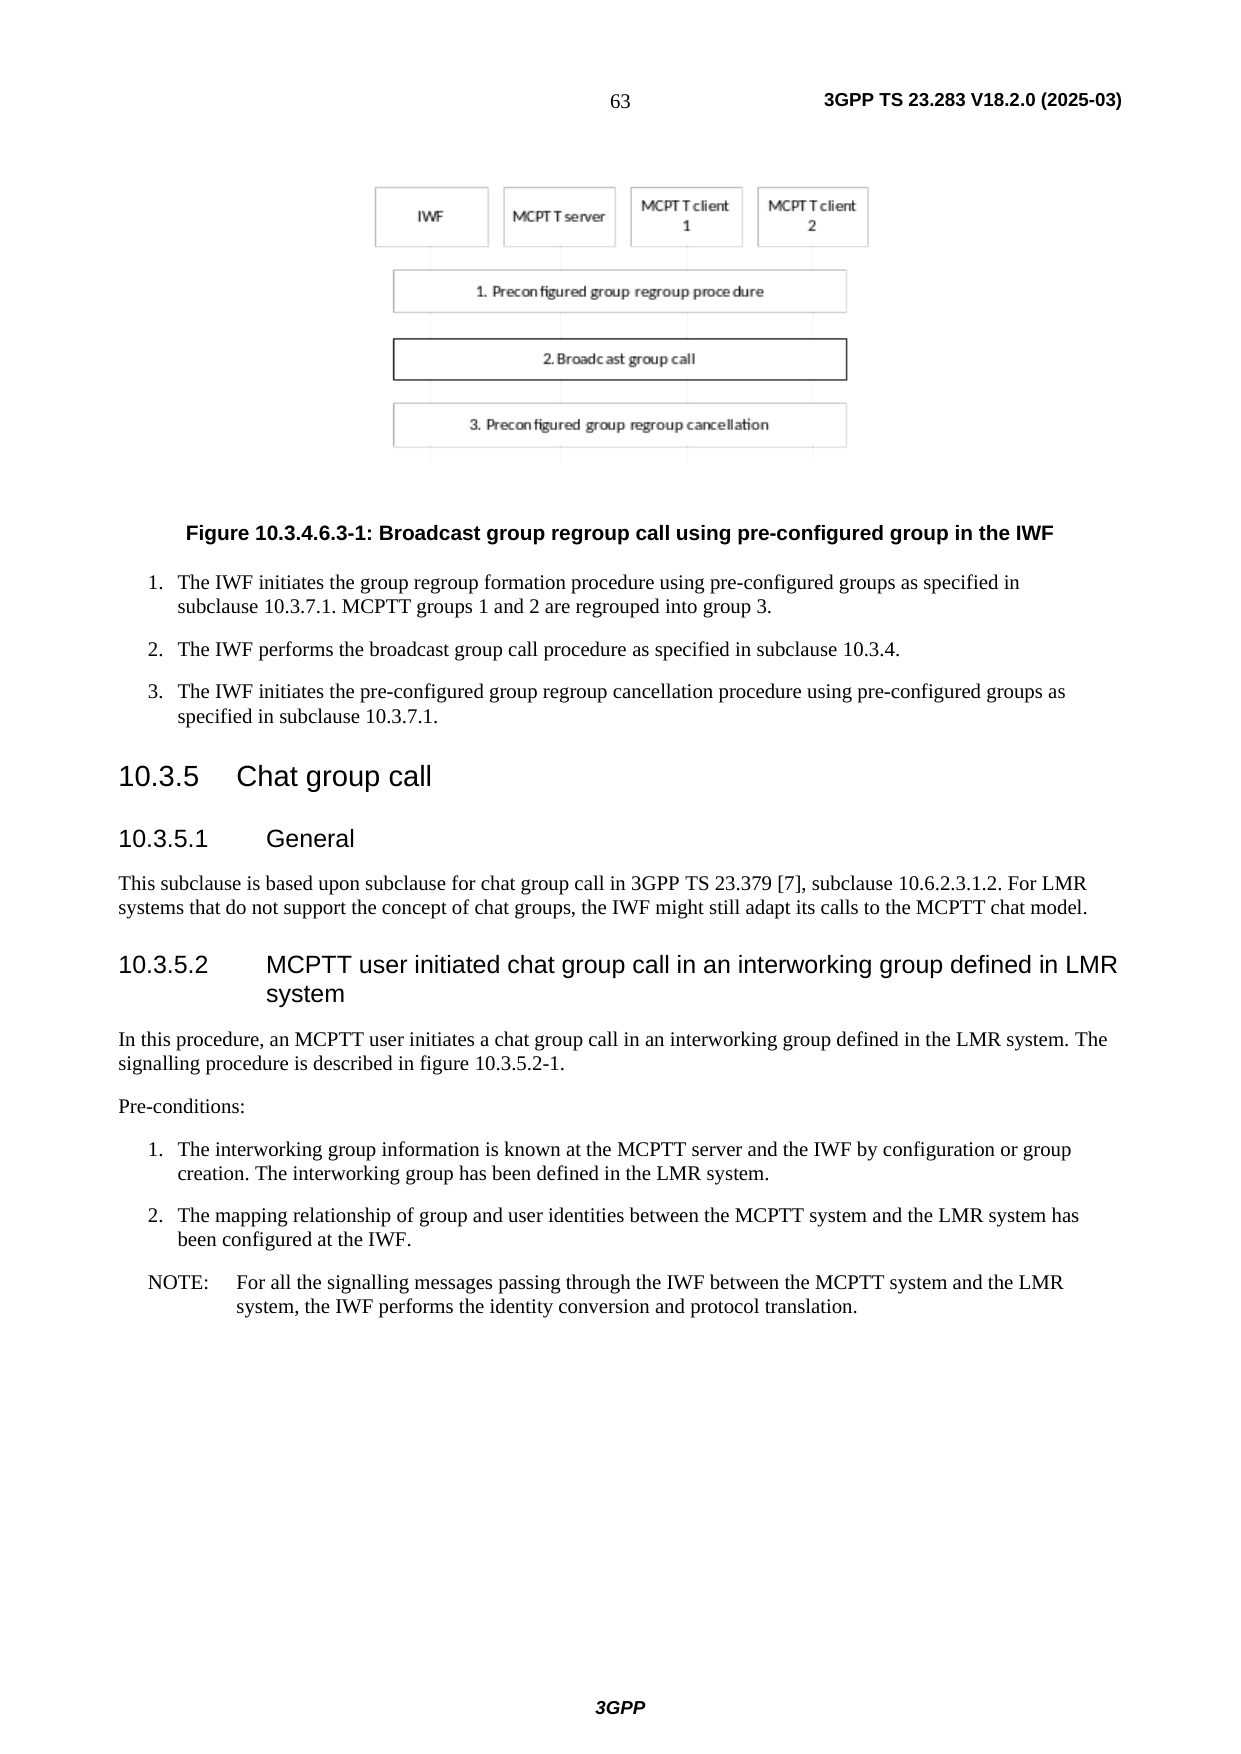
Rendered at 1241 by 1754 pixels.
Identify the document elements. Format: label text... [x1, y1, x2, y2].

text This subclause is based upon subclause for chat group call in 3GPP TS 23.379 [7], subclause 10.6.2.3.1.2. For LMR systems that do not support the concept of chat groups, the IWF might still adapt its calls to the MCPTT chat model. [118, 871, 1122, 919]
text 3. The IWF initiates the pre-configured group regroup cancellation procedure using pre-configured groups as specified in subclause 10.3.7.1. [148, 679, 1122, 728]
text Figure 10.3.4.6.3-1: Broadcast group regroup call using pre-configured group in the IWF [118, 521, 1122, 545]
text In this procedure, an MCPTT user initiates a chat group call in an interworking group defined in the LMR system. The signalling procedure is described in figure 10.3.5.2-1. [118, 1027, 1122, 1075]
subtitle 10.3.5 Chat group call [118, 759, 1122, 792]
subtitle 10.3.5.2 MCPTT user initiated chat group call in an interworking group defined in LMR system [118, 951, 1122, 1008]
text 1. The IWF initiates the group regroup formation procedure using pre-configured groups as specified in subclause 10.3.7.1. MCPTT groups 1 and 2 are regrouped into group 3. [148, 570, 1122, 618]
text 2. The IWF performs the broadcast group call procedure as specified in subclause 10.3.4. [148, 637, 1122, 661]
text 1. The interworking group information is known at the MCPTT server and the IWF by configuration or group creation. The interworking group has been defined in the LMR system. [148, 1136, 1122, 1184]
text NOTE: For all the signalling messages passing through the IWF between the MCPTT system and the LMR system, the IWF performs the identity conversion and protocol translation. [148, 1270, 1122, 1318]
subtitle 10.3.5.1 General [118, 824, 1122, 852]
text Pre-conditions: [118, 1094, 1122, 1118]
text 2. The mapping relationship of group and user identities between the MCPTT system and the LMR system has been configured at the IWF. [148, 1203, 1122, 1251]
